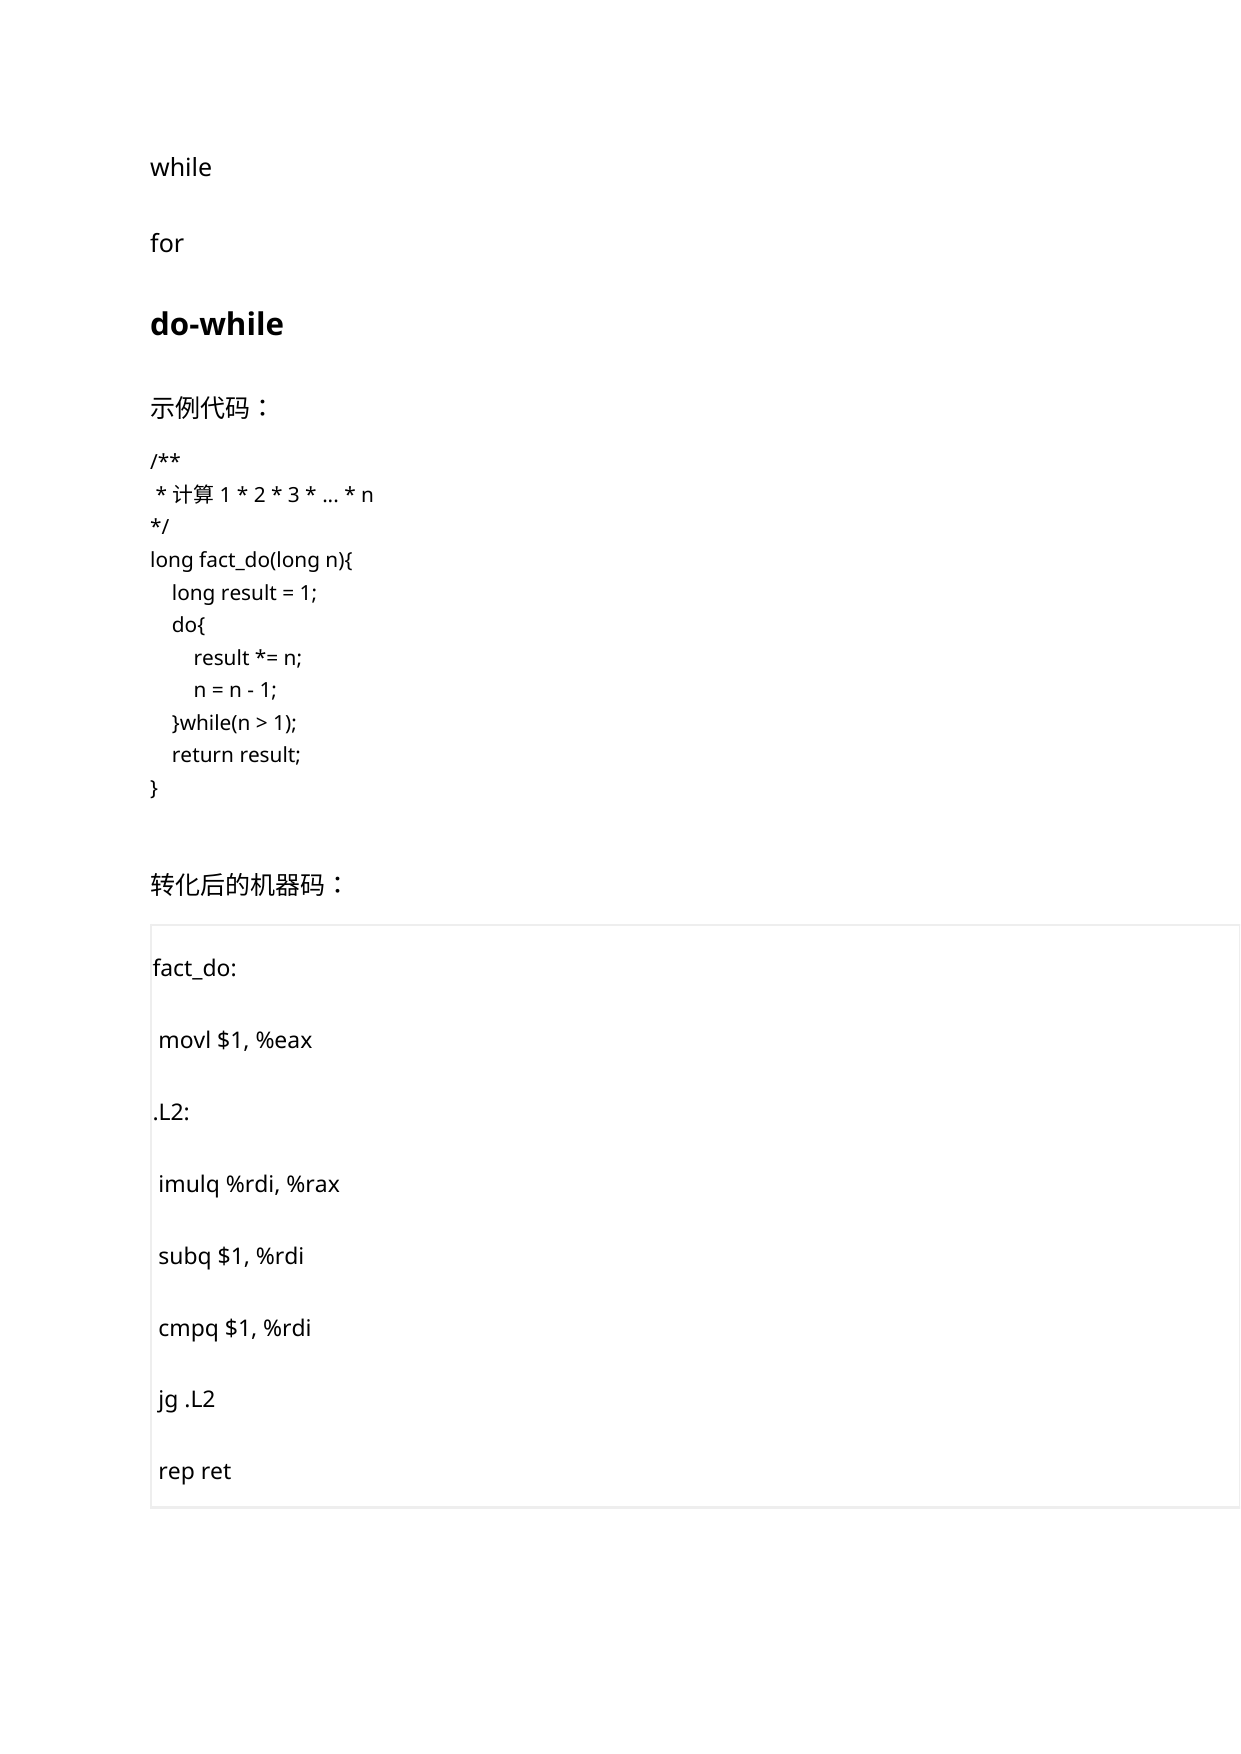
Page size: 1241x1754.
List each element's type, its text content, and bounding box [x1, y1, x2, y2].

subtitle do-while [150, 302, 1090, 345]
text 示例代码： [150, 391, 1090, 425]
text for [150, 226, 1090, 260]
table_header fact_do: movl $1, %eax .L2: imulq %rdi, %rax subq $1, %rdi cmpq $1, %rdi jg .L2 rep ret [152, 926, 1239, 1506]
text 转化后的机器码： [150, 867, 1090, 901]
text while [150, 150, 1090, 184]
